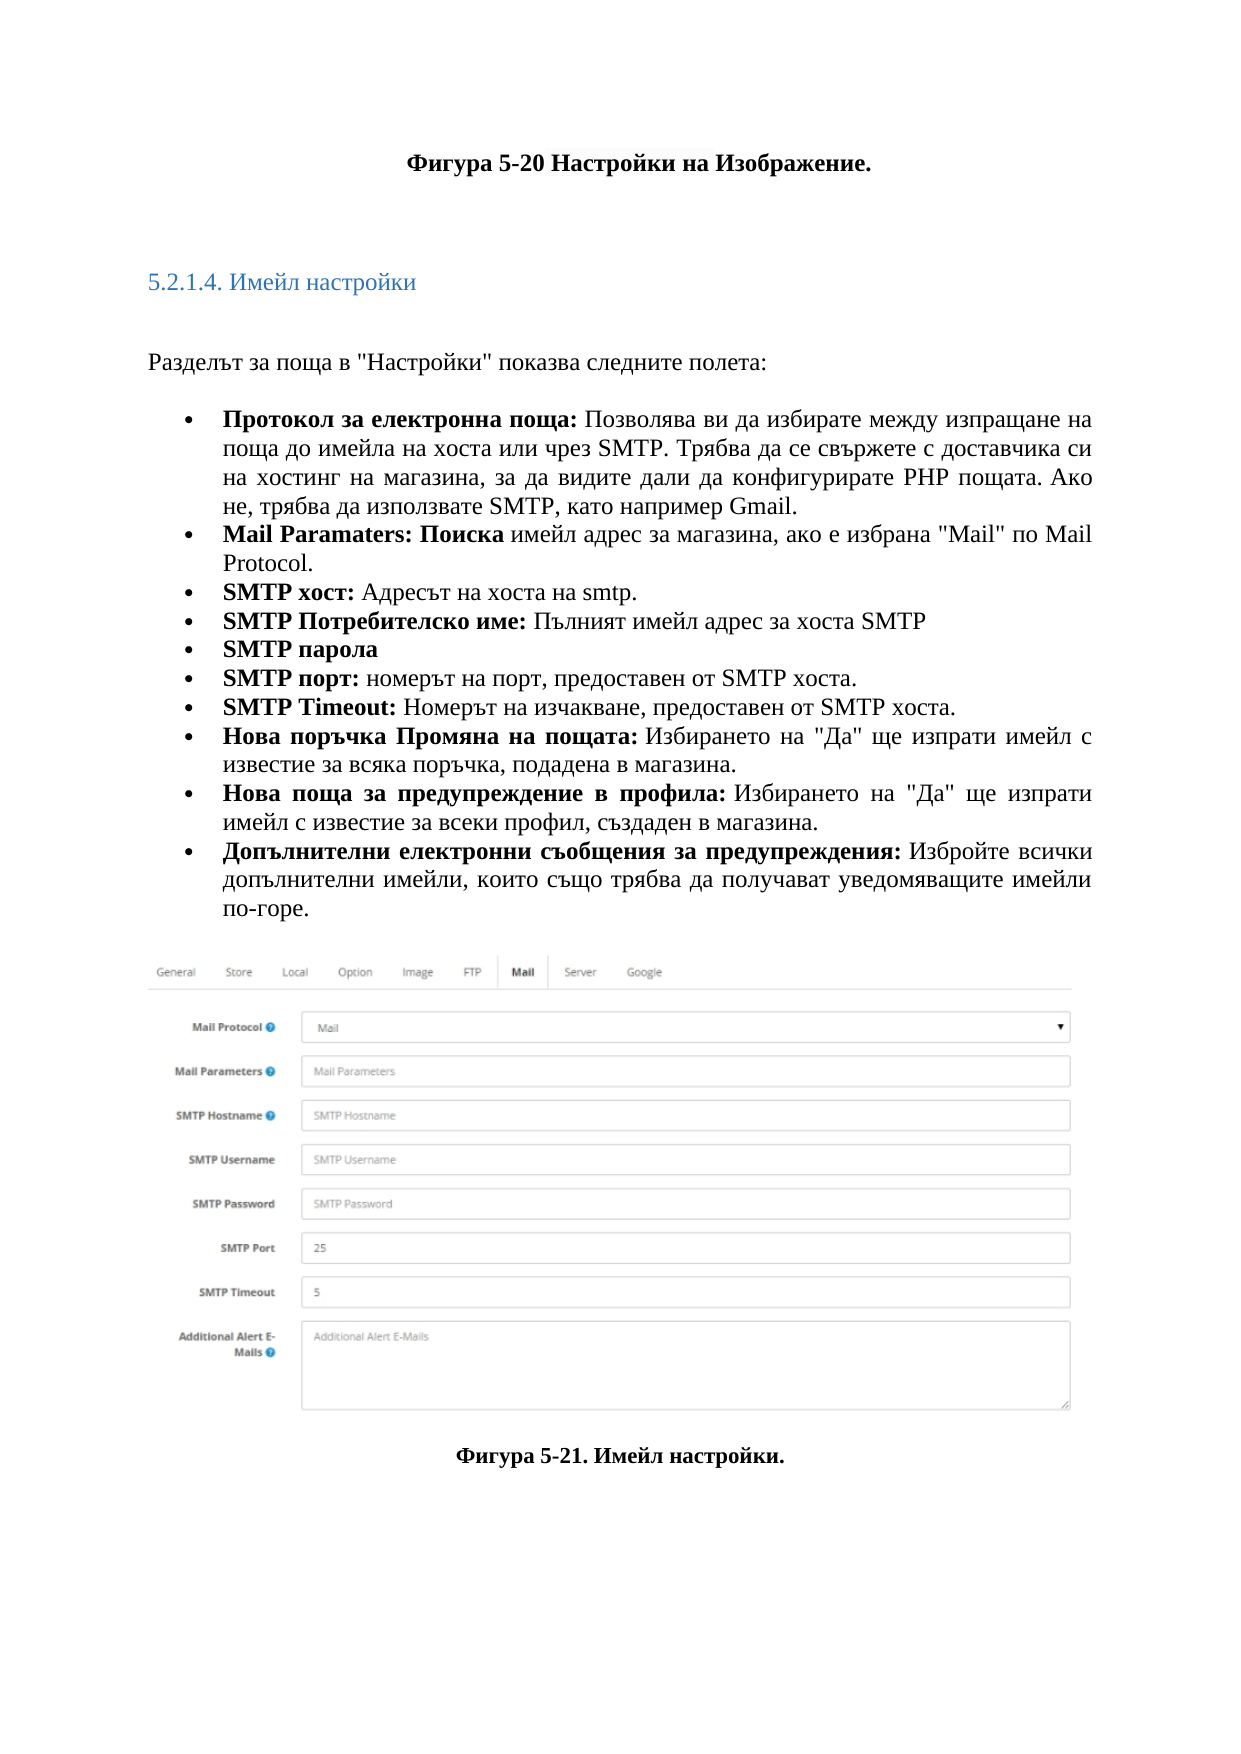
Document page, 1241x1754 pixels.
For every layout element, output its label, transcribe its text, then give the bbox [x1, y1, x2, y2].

list Нова поръчка Промяна на пощата: Избирането на "Да" ще изпрати имейл с известие за всяка поръчка, подадена в магазина. [185, 721, 1093, 778]
subtitle 5.2.1.4. Имейл настройки [148, 267, 1093, 296]
list SMTP Потребителско име: Пълният имейл адрес за хоста SMTP [185, 606, 1093, 634]
list Mail Paramaters: Поиска имейл адрес за магазина, ако е избрана "Mail" по Mail Protocol. [185, 519, 1093, 577]
text Фигура 5-20 Настройки на Изображение. [715, 148, 1093, 176]
list SMTP порт: номерът на порт, предоставен от SMTP хоста. [185, 663, 1093, 692]
list SMTP Timeout: Номерът на изчакване, предоставен от SMTP хоста. [185, 692, 1093, 721]
text Разделът за поща в "Настройки" показва следните полета: [148, 347, 1093, 375]
list Допълнителни електронни съобщения за предупреждения: Избройте всички допълнителни имейли, които също трябва да получават уведомяващите имейли по-горе. [185, 836, 1093, 922]
list SMTP парола [185, 634, 1093, 663]
text Фигура 5-20 Настройки на Изображение. [185, 148, 545, 176]
list Нова поща за предупреждение в профила: Избирането на "Да" ще изпрати имейл с известие за всеки профил, създаден в магазина. [185, 778, 1093, 836]
picture [147, 951, 1093, 1424]
list Протокол за електронна поща: Позволява ви да избирате между изпращане на поща до имейла на хоста или чрез SMTP. Трябва да се свържете с доставчика си на хостинг на магазина, за да видите дали да конфигурирате PHP пощата. Ако не, трябва да използвате SMTP, като например Gmail. [185, 404, 1093, 519]
list SMTP хост: Адресът на хоста на smtp. [185, 577, 1093, 606]
text Фигура 5-21. Имейл настройки. [148, 1442, 1093, 1468]
